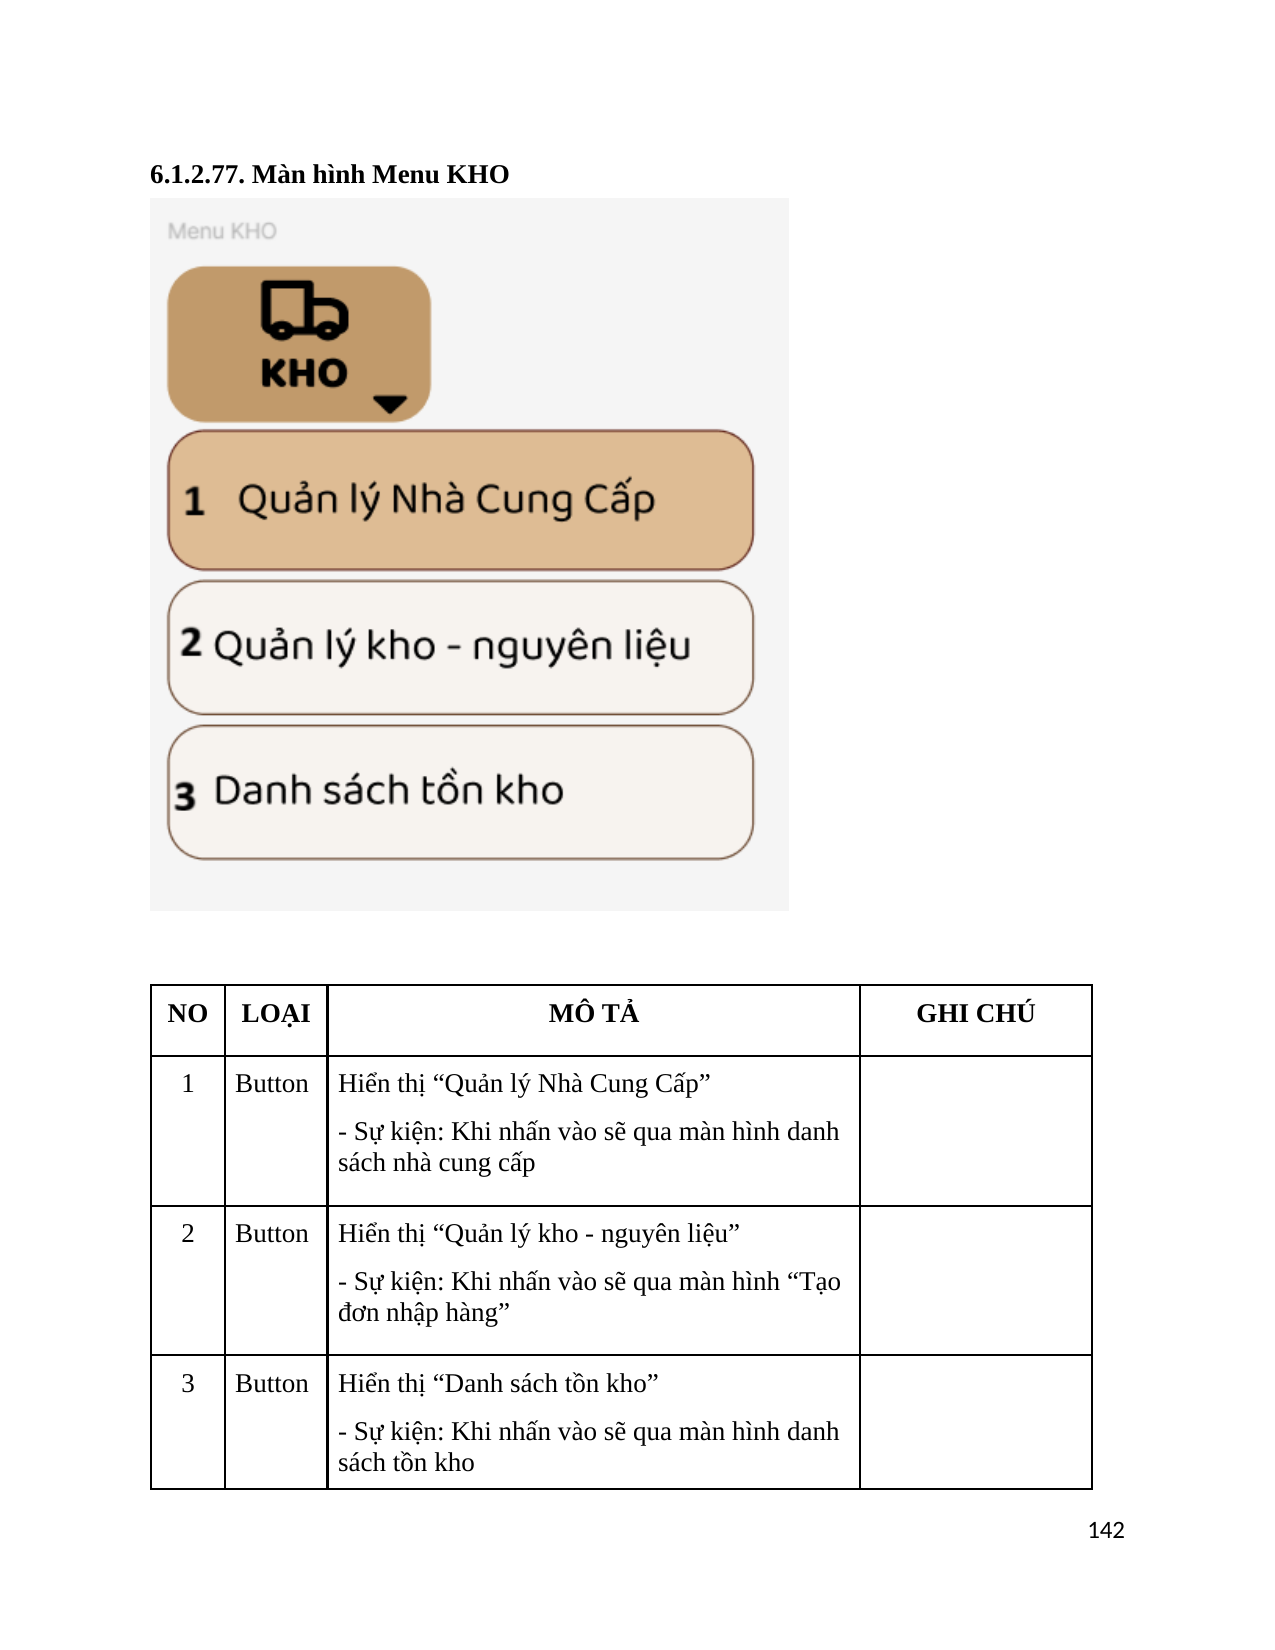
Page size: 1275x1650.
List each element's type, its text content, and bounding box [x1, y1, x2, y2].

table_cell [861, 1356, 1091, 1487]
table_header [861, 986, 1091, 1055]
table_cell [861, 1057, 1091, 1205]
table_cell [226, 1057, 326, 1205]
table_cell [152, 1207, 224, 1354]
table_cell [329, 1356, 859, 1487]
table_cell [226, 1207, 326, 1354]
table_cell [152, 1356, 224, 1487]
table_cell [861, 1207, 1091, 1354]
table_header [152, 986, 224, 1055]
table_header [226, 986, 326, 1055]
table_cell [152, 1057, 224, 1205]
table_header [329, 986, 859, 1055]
picture [150, 198, 789, 911]
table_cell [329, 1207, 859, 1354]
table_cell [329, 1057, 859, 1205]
subtitle 6.1.2.77. Màn hình Menu KHO [150, 158, 1125, 189]
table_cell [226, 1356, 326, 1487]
